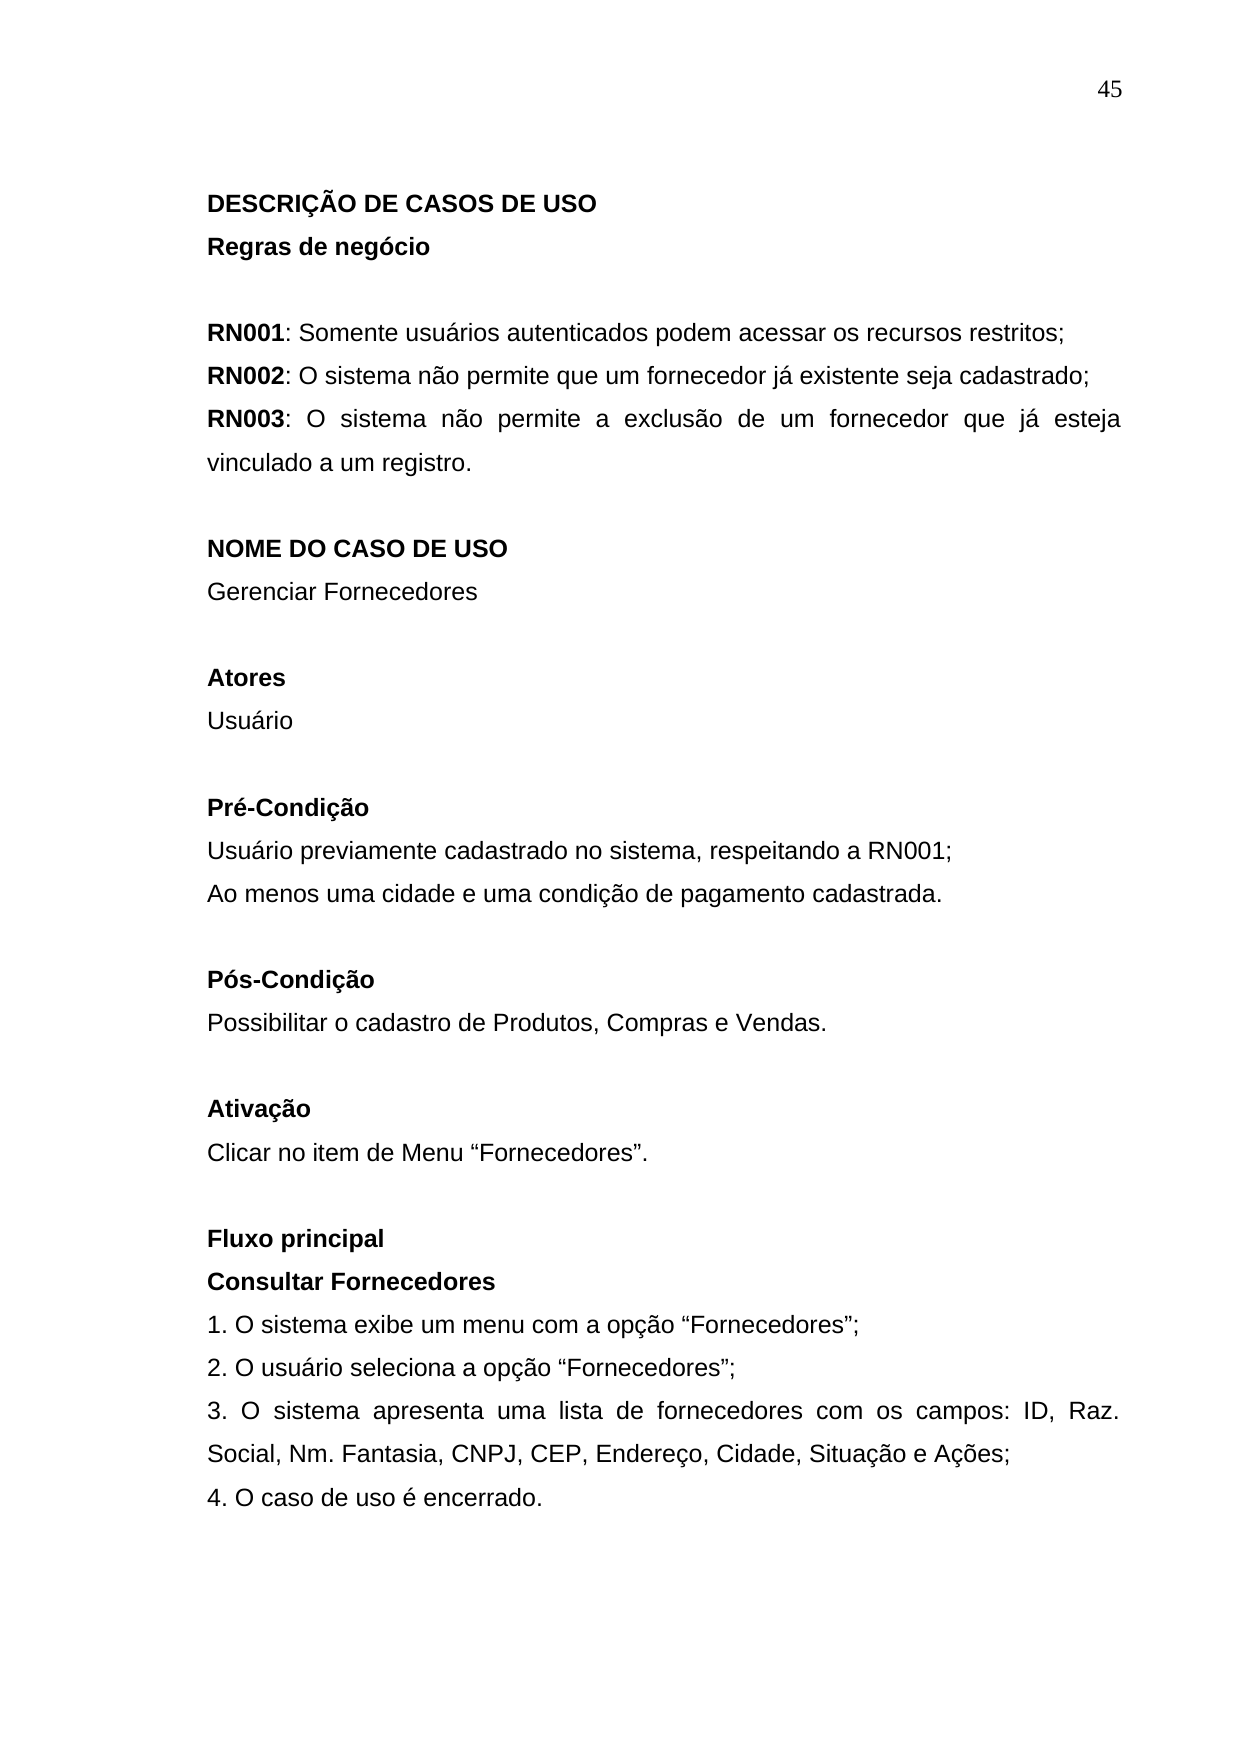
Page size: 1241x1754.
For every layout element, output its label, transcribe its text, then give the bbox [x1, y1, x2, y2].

text Usuário [207, 706, 1122, 735]
text Fluxo principal [207, 1224, 1122, 1252]
text Gerenciar Fornecedores [207, 577, 1122, 606]
text Consultar Fornecedores [207, 1267, 1122, 1296]
text RN001: Somente usuários autenticados podem acessar os recursos restritos; [207, 318, 1122, 347]
text 4. O caso de uso é encerrado. [207, 1482, 1122, 1511]
text Ao menos uma cidade e uma condição de pagamento cadastrada. [207, 879, 1122, 907]
text Clicar no item de Menu “Fornecedores”. [207, 1137, 1122, 1166]
text RN003: O sistema não permite a exclusão de um fornecedor que já esteja vinculado a um registro. [207, 404, 1122, 476]
text 2. O usuário seleciona a opção “Fornecedores”; [207, 1353, 1122, 1382]
text Regras de negócio [207, 232, 1122, 261]
text DESCRIÇÃO DE CASOS DE USO [207, 189, 1122, 217]
text Ativação [207, 1094, 1122, 1123]
text Pós-Condição [207, 965, 1122, 994]
text Possibilitar o cadastro de Produtos, Compras e Vendas. [207, 1008, 1122, 1037]
text Atores [207, 663, 1122, 692]
text Usuário previamente cadastrado no sistema, respeitando a RN001; [207, 836, 1122, 864]
text Pré-Condição [207, 792, 1122, 821]
text 3. O sistema apresenta uma lista de fornecedores com os campos: ID, Raz. Social, Nm. Fantasia, CNPJ, CEP, Endereço, Cidade, Situação e Ações; [207, 1396, 1122, 1468]
text 1. O sistema exibe um menu com a opção “Fornecedores”; [207, 1310, 1122, 1339]
text RN002: O sistema não permite que um fornecedor já existente seja cadastrado; [207, 361, 1122, 390]
text NOME DO CASO DE USO [207, 534, 1122, 562]
